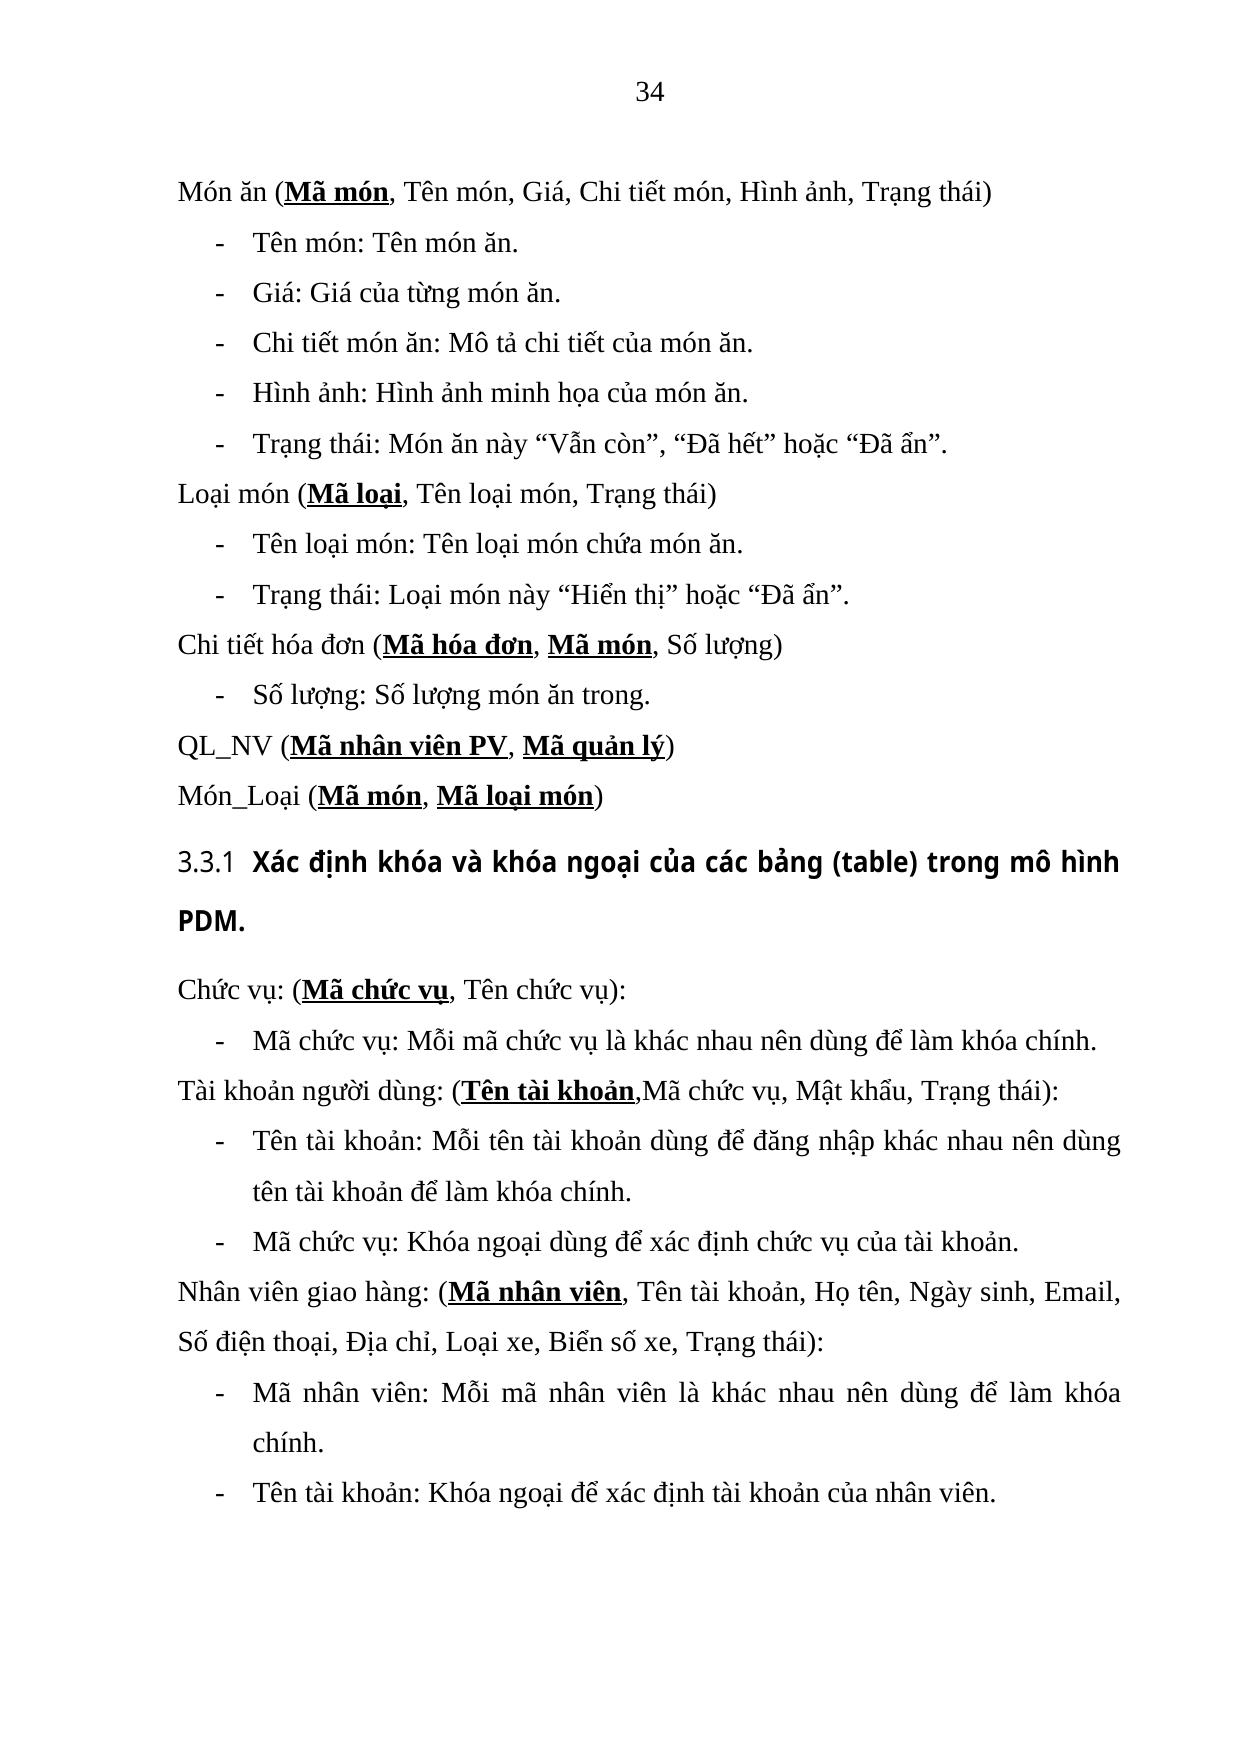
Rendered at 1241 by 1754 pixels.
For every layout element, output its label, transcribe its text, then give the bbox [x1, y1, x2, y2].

list Giá: Giá của từng món ăn. [215, 275, 1122, 308]
text Món_Loại (Mã món, Mã loại món) [177, 778, 1122, 812]
list Tên tài khoản: Khóa ngoại để xác định tài khoản của nhân viên. [215, 1476, 1122, 1509]
text Nhân viên giao hàng: (Mã nhân viên, Tên tài khoản, Họ tên, Ngày sinh, Email, Số điện thoại, Địa chỉ, Loại xe, Biển số xe, Trạng thái): [177, 1274, 1122, 1358]
subtitle Xác định khóa và khóa ngoại của các bảng (table) trong mô hình PDM. [177, 841, 1122, 940]
list Tên món: Tên món ăn. [215, 225, 1122, 258]
text QL_NV (Mã nhân viên PV, Mã quản lý) [177, 728, 1122, 761]
list Mã chức vụ: Khóa ngoại dùng để xác định chức vụ của tài khoản. [215, 1224, 1122, 1257]
list Mã nhân viên: Mỗi mã nhân viên là khác nhau nên dùng để làm khóa chính. [215, 1375, 1122, 1459]
text Loại món (Mã loại, Tên loại món, Trạng thái) [177, 476, 1122, 510]
list Mã chức vụ: Mỗi mã chức vụ là khác nhau nên dùng để làm khóa chính. [215, 1023, 1122, 1056]
text Chi tiết hóa đơn (Mã hóa đơn, Mã món, Số lượng) [177, 627, 1122, 661]
text Món ăn (Mã món, Tên món, Giá, Chi tiết món, Hình ảnh, Trạng thái) [177, 174, 1122, 208]
list Trạng thái: Món ăn này “Vẫn còn”, “Đã hết” hoặc “Đã ẩn”. [215, 426, 1122, 459]
list Tên tài khoản: Mỗi tên tài khoản dùng để đăng nhập khác nhau nên dùng tên tài khoản để làm khóa chính. [215, 1123, 1122, 1207]
list Hình ảnh: Hình ảnh minh họa của món ăn. [215, 376, 1122, 409]
text Tài khoản người dùng: (Tên tài khoản,Mã chức vụ, Mật khẩu, Trạng thái): [177, 1073, 1122, 1107]
list Trạng thái: Loại món này “Hiển thị” hoặc “Đã ẩn”. [215, 577, 1122, 610]
list Số lượng: Số lượng món ăn trong. [215, 677, 1122, 711]
list Chi tiết món ăn: Mô tả chi tiết của món ăn. [215, 325, 1122, 359]
list Tên loại món: Tên loại món chứa món ăn. [215, 527, 1122, 560]
text Chức vụ: (Mã chức vụ, Tên chức vụ): [177, 972, 1122, 1006]
